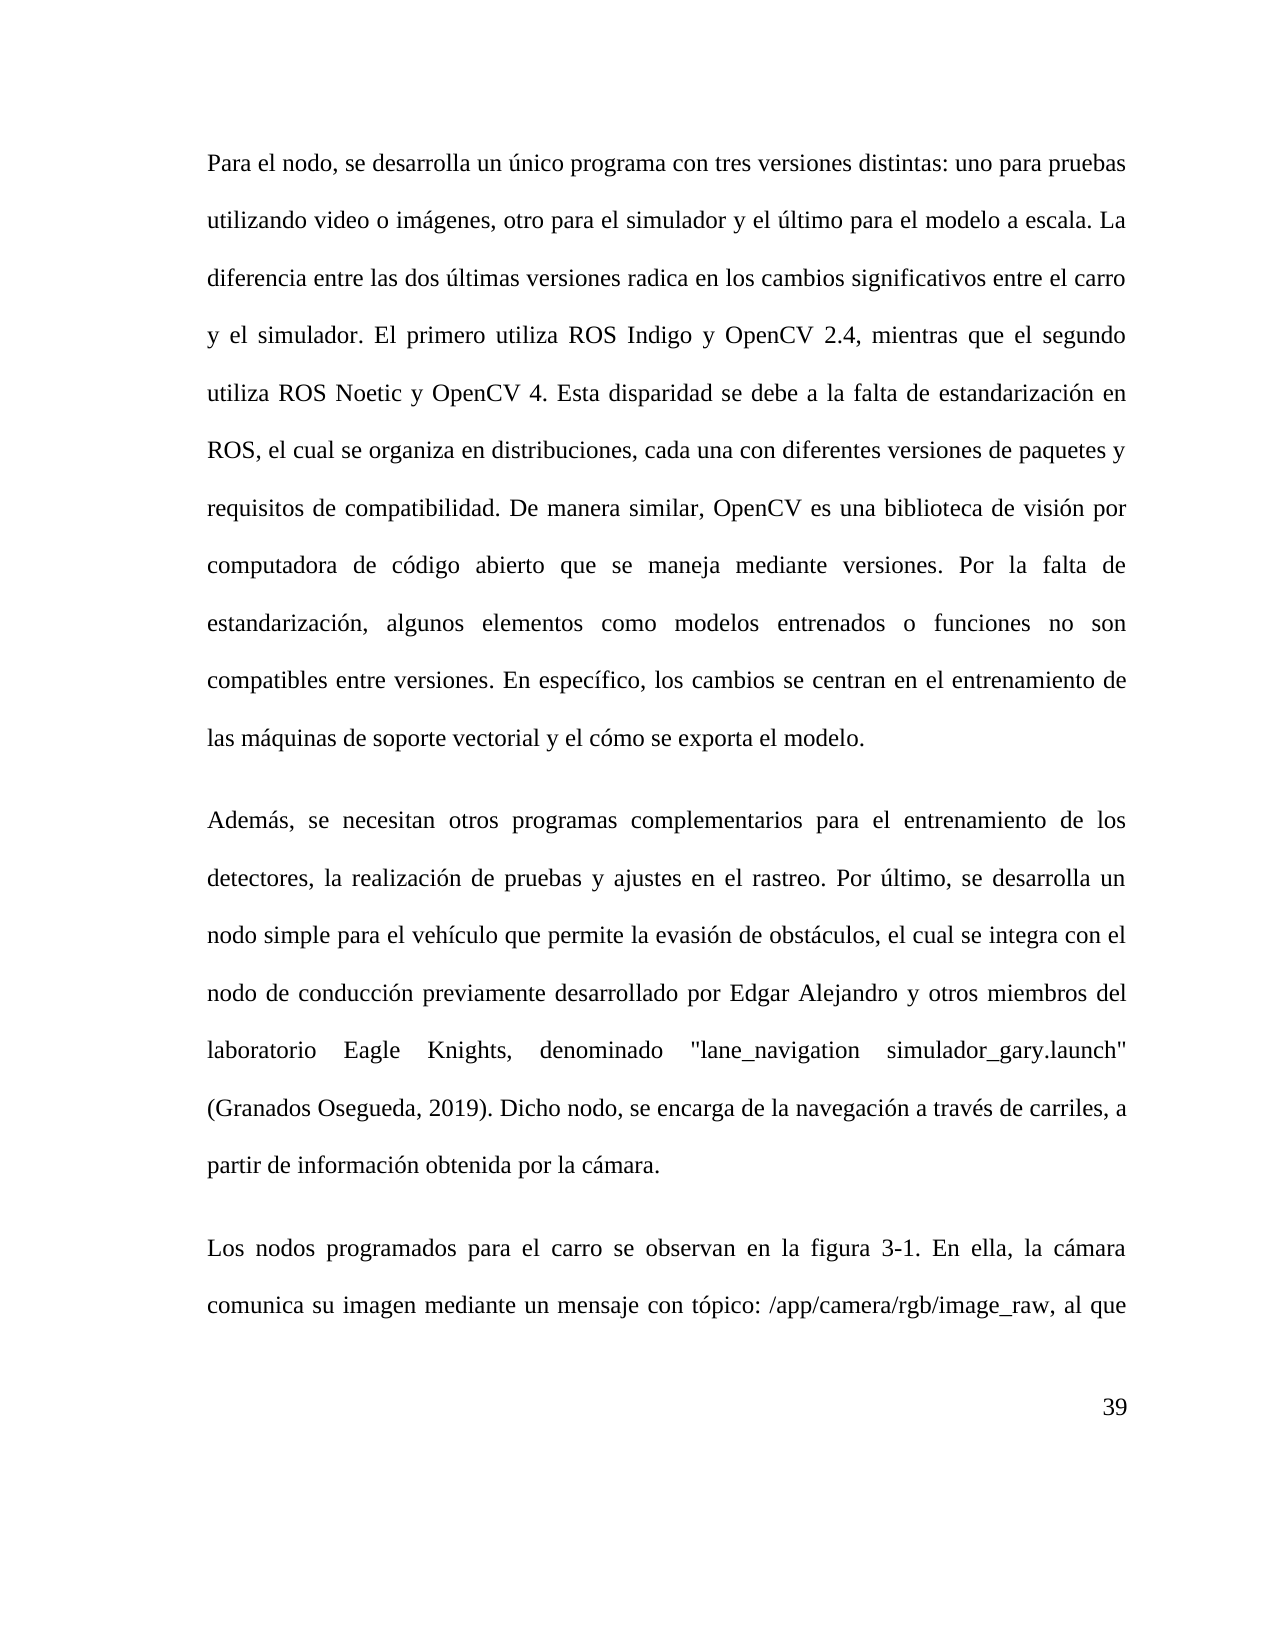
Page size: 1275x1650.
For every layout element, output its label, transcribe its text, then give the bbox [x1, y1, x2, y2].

text Para el nodo, se desarrolla un único programa con tres versiones distintas: uno para pruebas utilizando video o imágenes, otro para el simulador y el último para el modelo a escala. La diferencia entre las dos últimas versiones radica en los cambios significativos entre el carro y el simulador. El primero utiliza ROS Indigo y OpenCV 2.4, mientras que el segundo utiliza ROS Noetic y OpenCV 4. Esta disparidad se debe a la falta de estandarización en ROS, el cual se organiza en distribuciones, cada una con diferentes versiones de paquetes y requisitos de compatibilidad. De manera similar, OpenCV es una biblioteca de visión por computadora de código abierto que se maneja mediante versiones. Por la falta de estandarización, algunos elementos como modelos entrenados o funciones no son compatibles entre versiones. En específico, los cambios se centran en el entrenamiento de las máquinas de soporte vectorial y el cómo se exporta el modelo. [207, 148, 1127, 751]
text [207, 1233, 1127, 1319]
text Además, se necesitan otros programas complementarios para el entrenamiento de los detectores, la realización de pruebas y ajustes en el rastreo. Por último, se desarrolla un nodo simple para el vehículo que permite la evasión de obstáculos, el cual se integra con el nodo de conducción previamente desarrollado por Edgar Alejandro y otros miembros del laboratorio Eagle Knights, denominado "lane_navigation simulador_gary.launch" (Granados Osegueda, 2019). Dicho nodo, se encarga de la navegación a través de carriles, a partir de información obtenida por la cámara. [207, 805, 1127, 1179]
